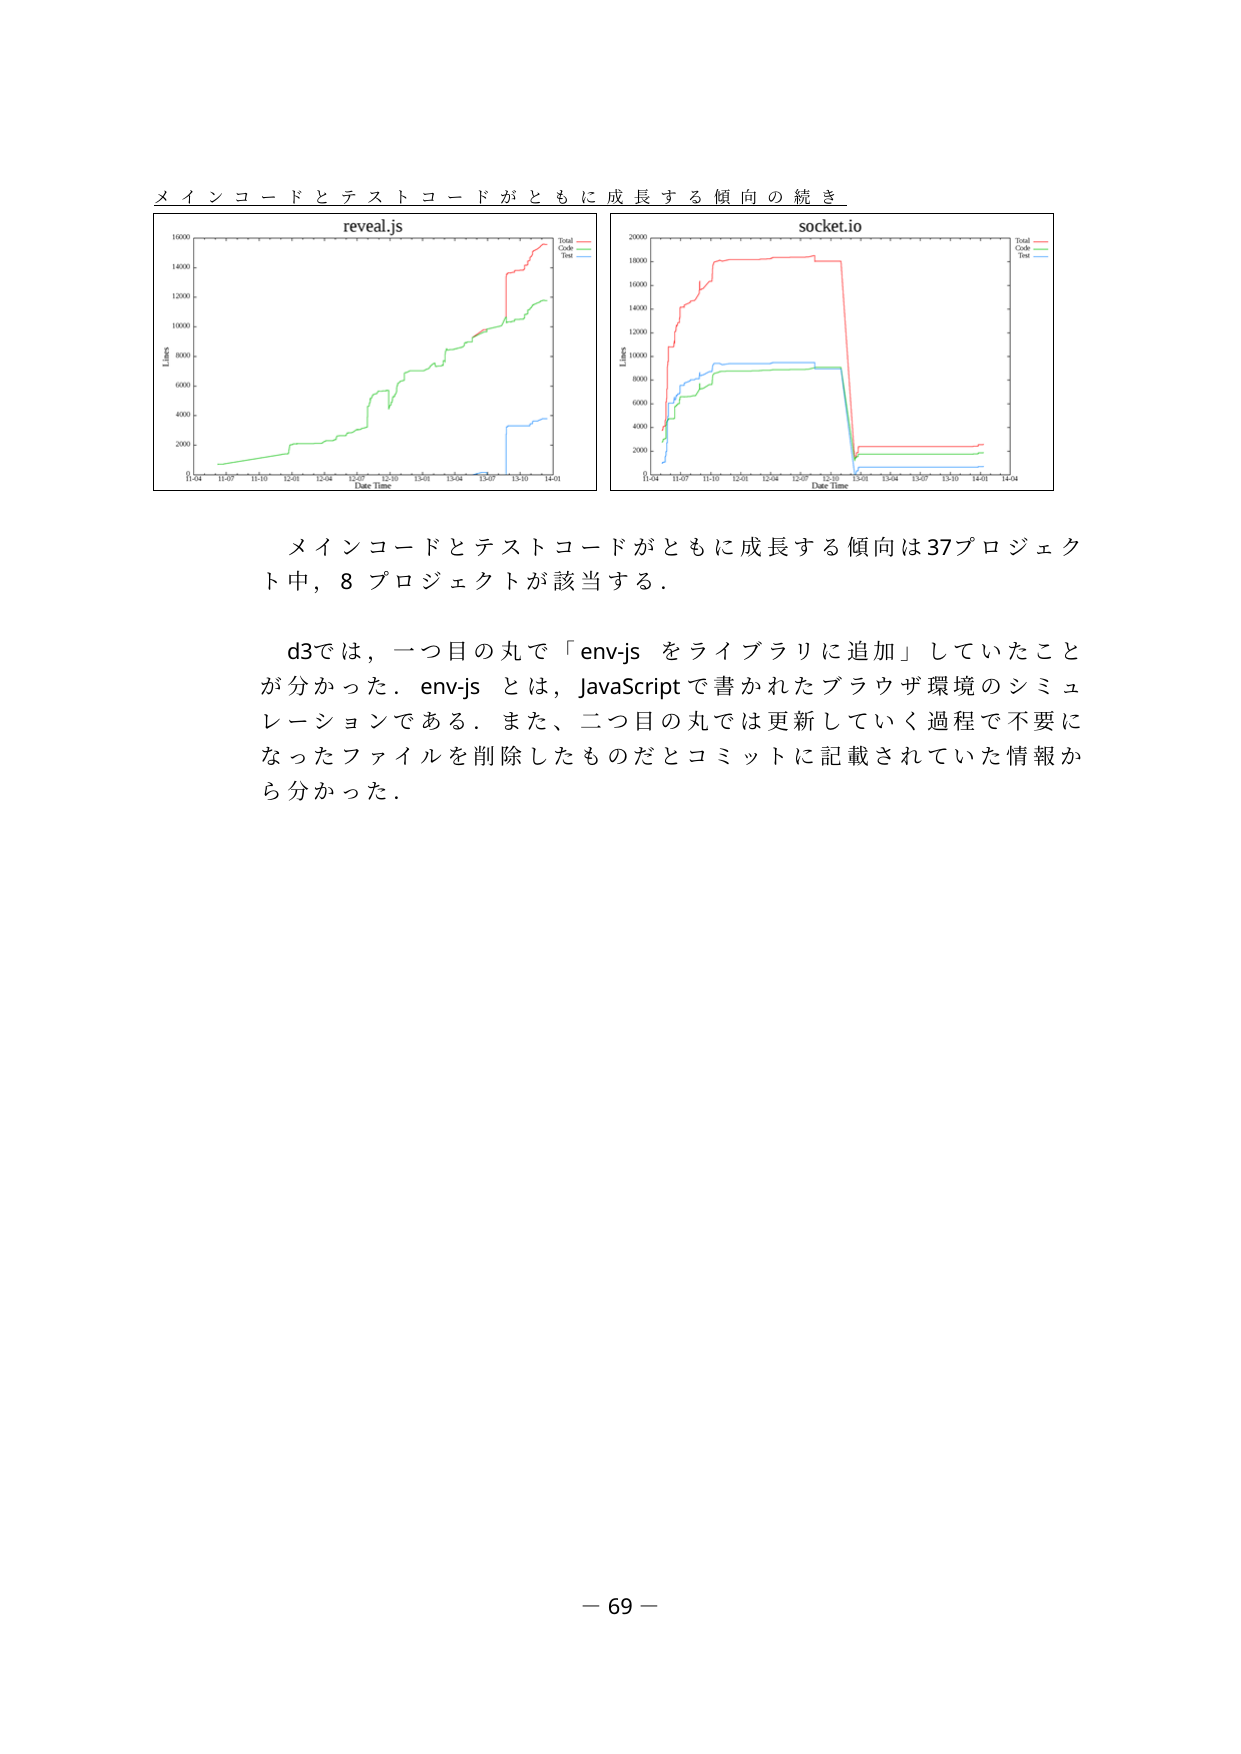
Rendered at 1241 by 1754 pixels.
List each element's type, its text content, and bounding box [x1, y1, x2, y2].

text メインコードとテストコードがともに成長する傾向は37プロジェクト中，8プロジェクトが該当する． [241, 528, 1087, 598]
picture [154, 214, 596, 490]
picture [611, 214, 1053, 490]
text メインコードとテストコードがともに成長する傾向の続き [153, 179, 1087, 214]
text d3では，一つ目の丸で「env-jsをライブラリに追加」していたことが分かった．env-jsとは，JavaScriptで書かれたブラウザ環境のシミュレーションである．また、二つ目の丸では更新していく過程で不要になったファイルを削除したものだとコミットに記載されていた情報から分かった． [241, 633, 1087, 807]
